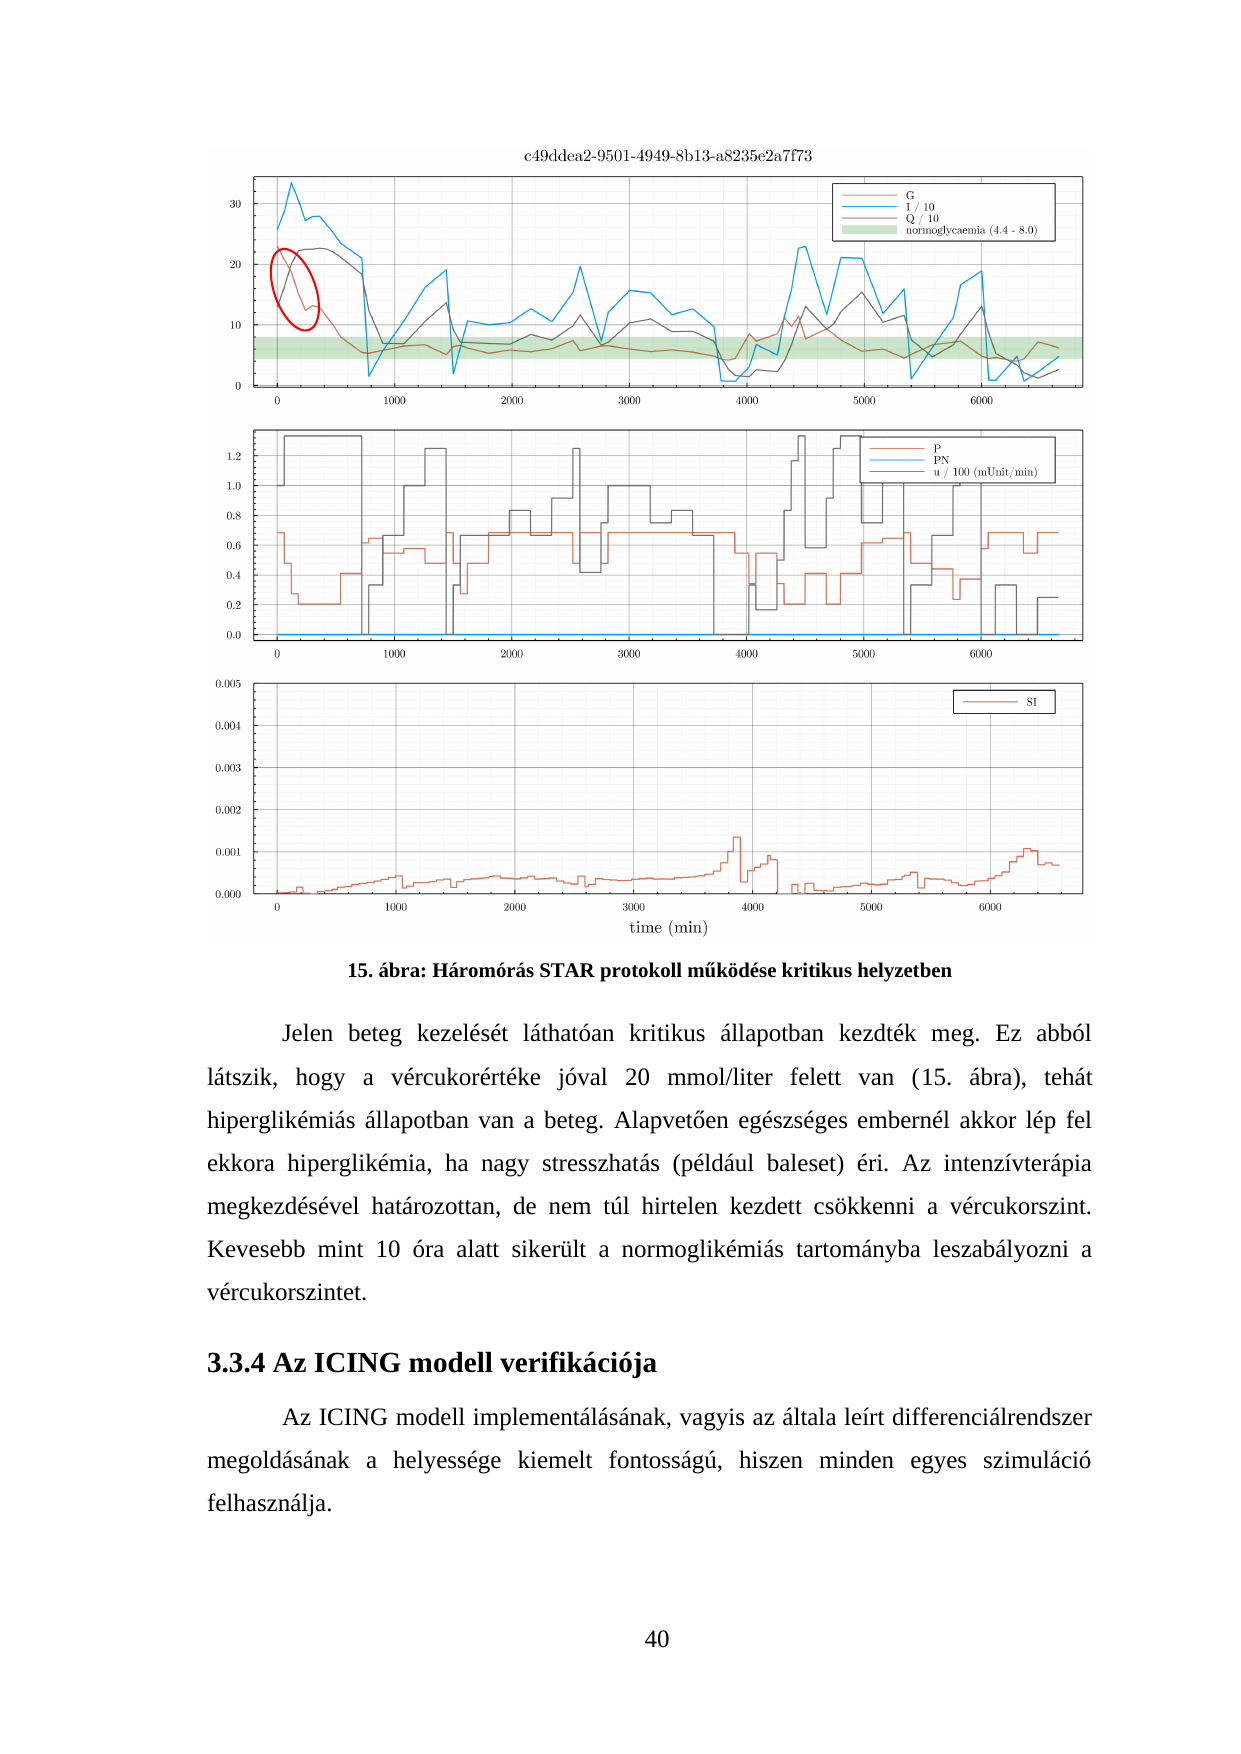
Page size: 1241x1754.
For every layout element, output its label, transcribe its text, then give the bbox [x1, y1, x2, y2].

text 15. ábra: Háromórás STAR protokoll működése kritikus helyzetben [207, 957, 1092, 982]
text Jelen beteg kezelését láthatóan kritikus állapotban kezdték meg. Ez abból látszik, hogy a vércukorértéke jóval 20 mmol/liter felett van (15. ábra), tehát hiperglikémiás állapotban van a beteg. Alapvetően egészséges embernél akkor lép fel ekkora hiperglikémia, ha nagy stresszhatás (például baleset) éri. Az intenzívterápia megkezdésével határozottan, de nem túl hirtelen kezdett csökkenni a vércukorszint. Kevesebb mint 10 óra alatt sikerült a normoglikémiás tartományba leszabályozni a vércukorszintet. [207, 1018, 1092, 1306]
text Az ICING modell implementálásának, vagyis az általa leírt differenciálrendszer megoldásának a helyessége kiemelt fontosságú, hiszen minden egyes szimuláció felhasználja. [207, 1402, 1092, 1517]
picture [206, 147, 1093, 945]
subtitle Az ICING modell verifikációja [207, 1345, 1092, 1379]
